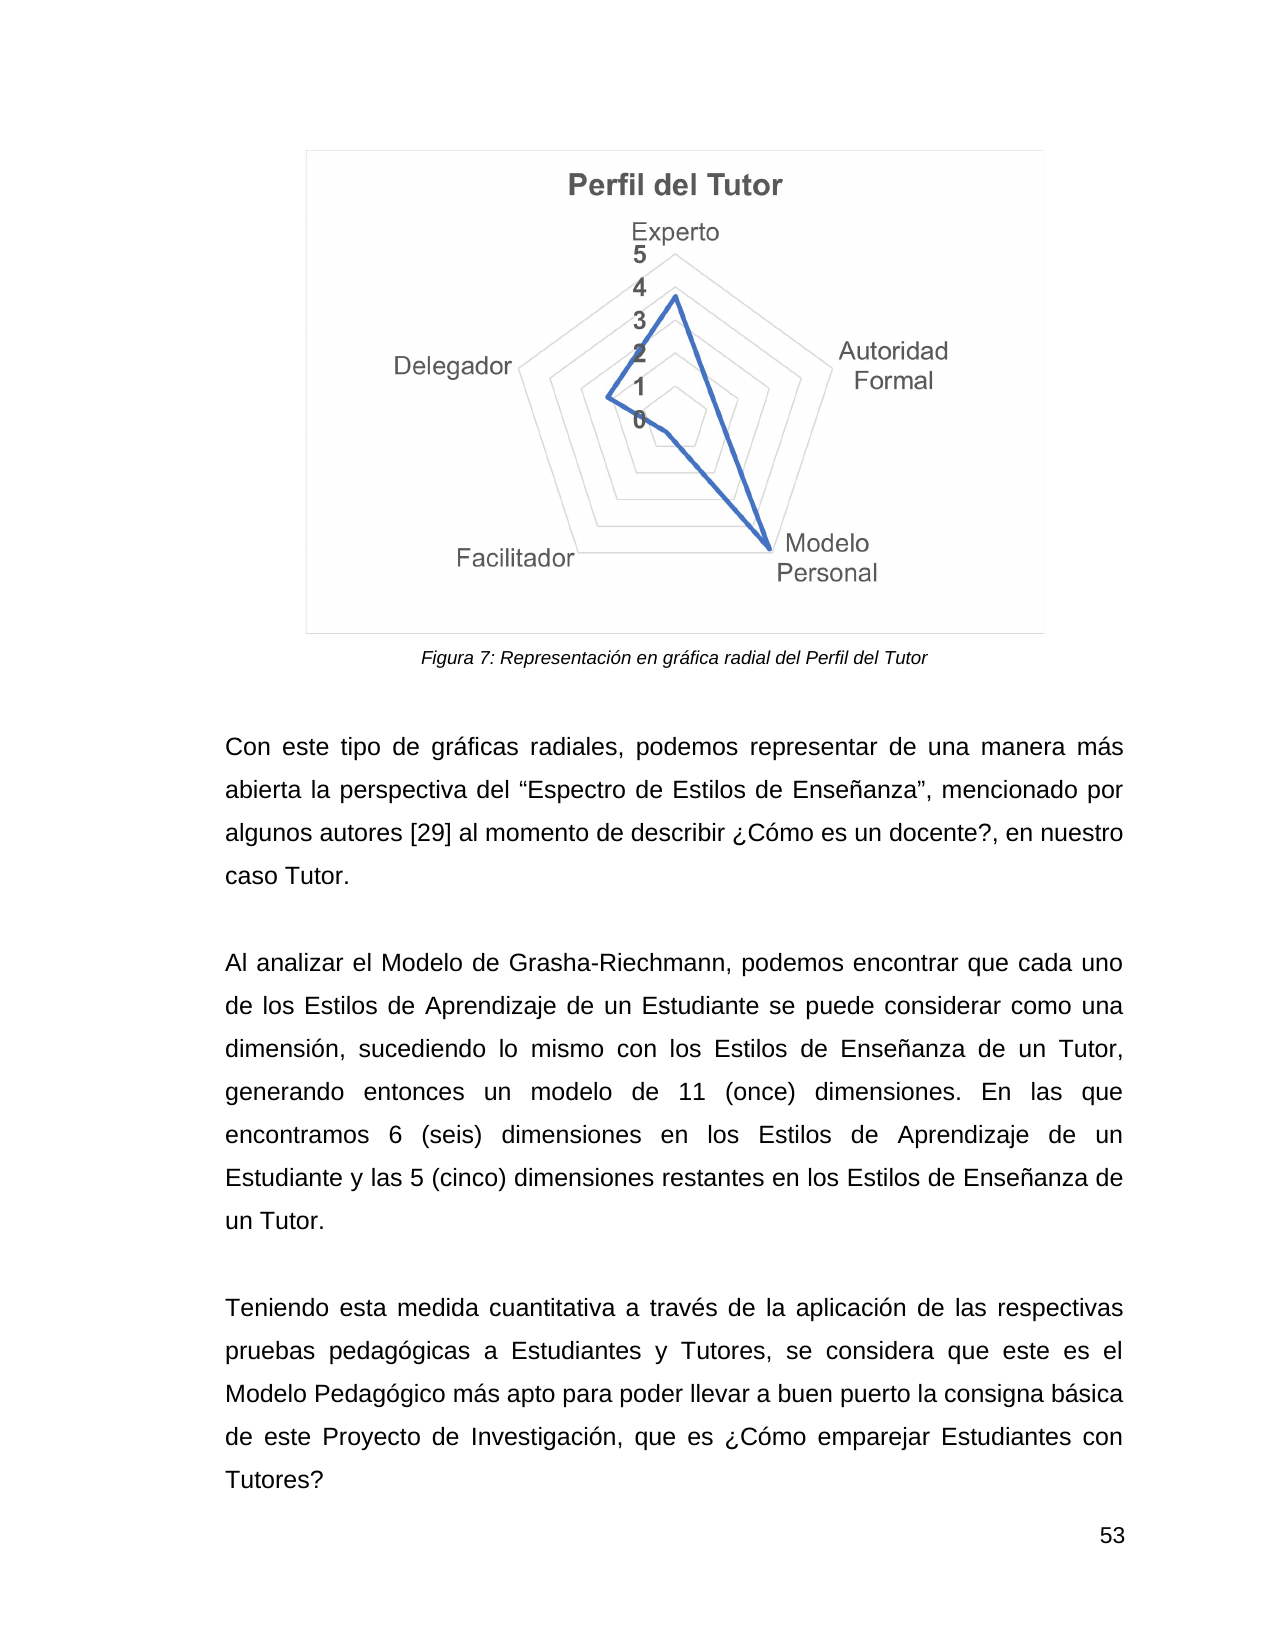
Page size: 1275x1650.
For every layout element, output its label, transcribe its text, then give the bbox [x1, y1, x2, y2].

text Al analizar el Modelo de Grasha-Riechmann, podemos encontrar que cada uno de los Estilos de Aprendizaje de un Estudiante se puede considerar como una dimensión, sucediendo lo mismo con los Estilos de Enseñanza de un Tutor, generando entonces un modelo de 11 (once) dimensiones. En las que encontramos 6 (seis) dimensiones en los Estilos de Aprendizaje de un Estudiante y las 5 (cinco) dimensiones restantes en los Estilos de Enseñanza de un Tutor. [225, 948, 1125, 1235]
text Con este tipo de gráficas radiales, podemos representar de una manera más abierta la perspectiva del “Espectro de Estilos de Enseñanza”, mencionado por algunos autores al momento de describir ¿Cómo es un docente?, en nuestro caso Tutor. [225, 732, 1125, 890]
picture [305, 150, 1045, 634]
text Teniendo esta medida cuantitativa a través de la aplicación de las respectivas pruebas pedagógicas a Estudiantes y Tutores, se considera que este es el Modelo Pedagógico más apto para poder llevar a buen puerto la consigna básica de este Proyecto de Investigación, que es ¿Cómo emparejar Estudiantes con Tutores? [225, 1293, 1125, 1494]
text Figura 7: Representación en gráfica radial del Perfil del Tutor [225, 646, 1125, 668]
